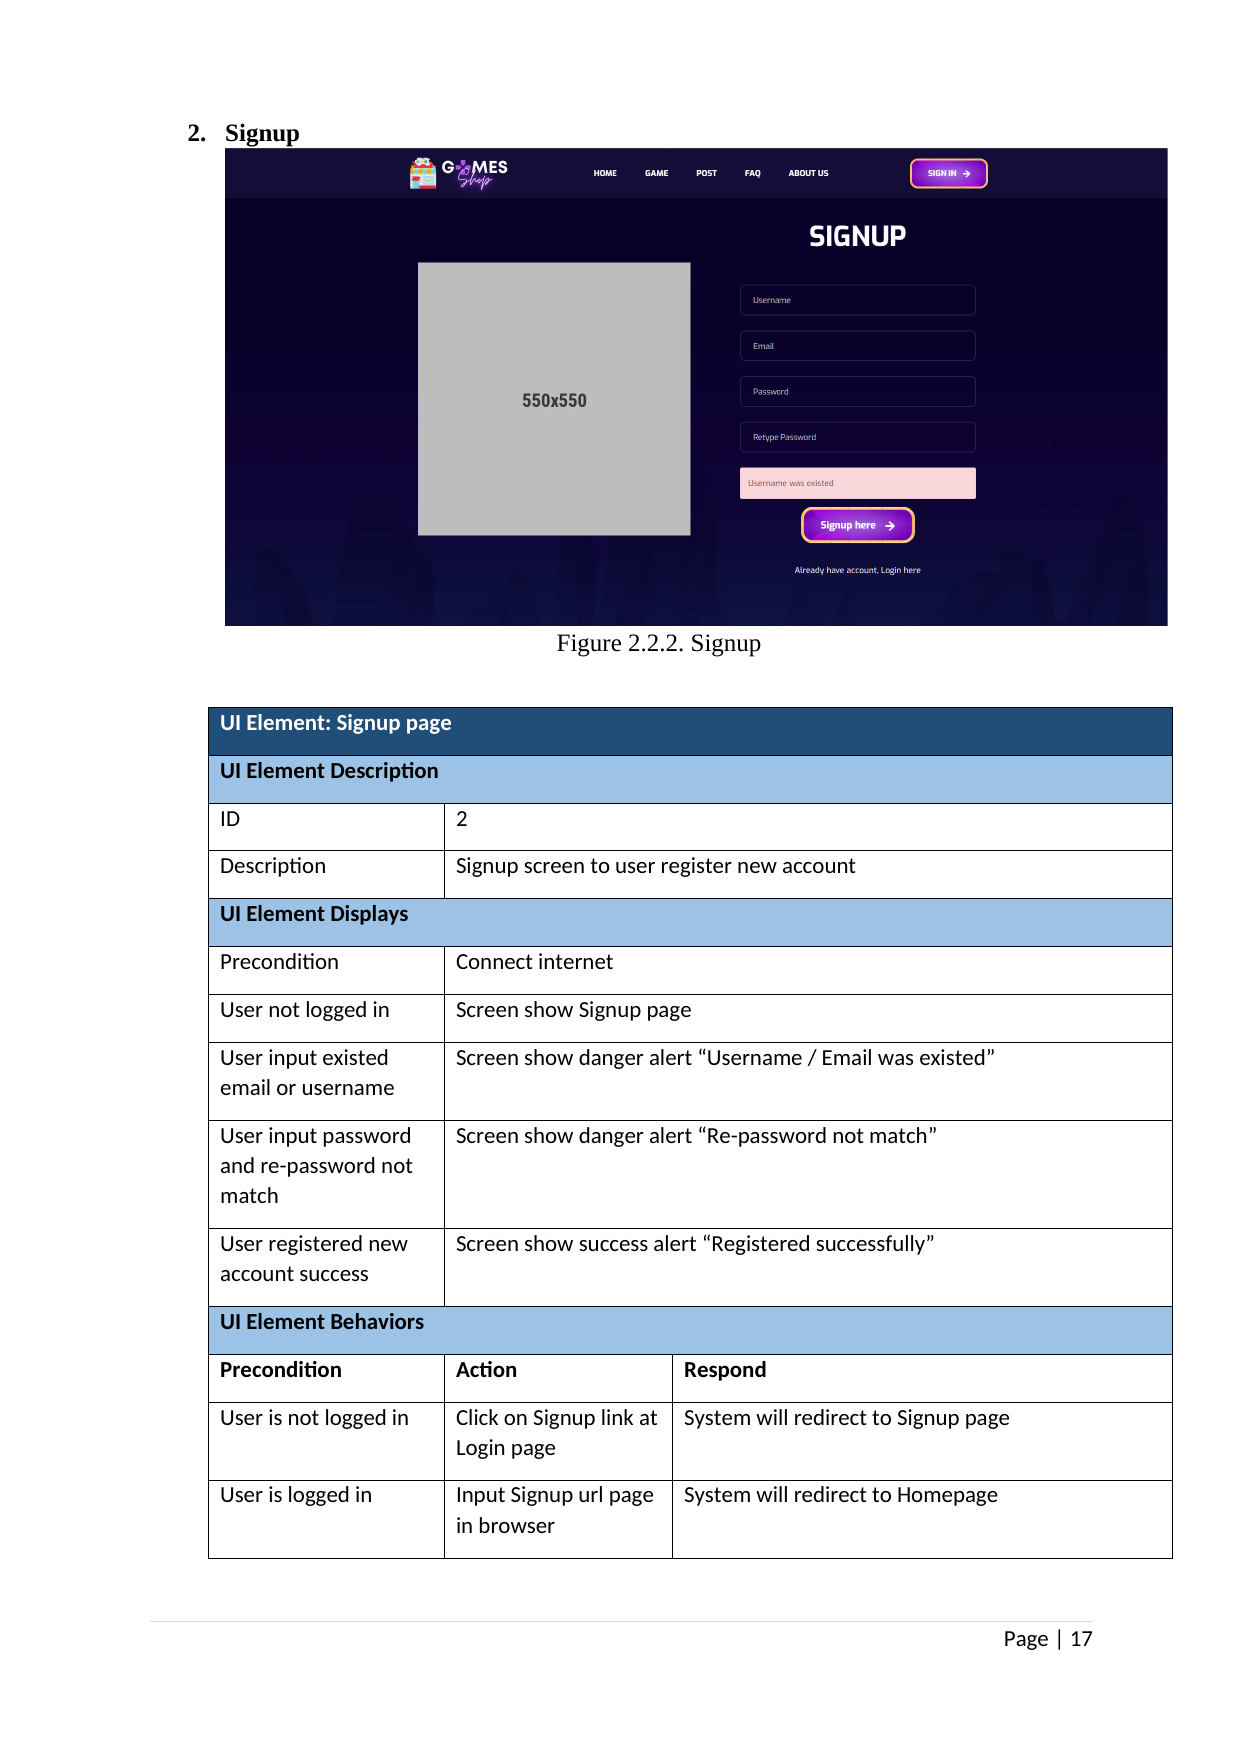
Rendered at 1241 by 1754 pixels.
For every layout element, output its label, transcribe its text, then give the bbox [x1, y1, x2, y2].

table_cell User input existed email or username [209, 1043, 444, 1120]
table_cell Screen show success alert “Registered successfully” [445, 1229, 1172, 1306]
table_cell User registered new account success [209, 1229, 444, 1306]
table_cell User input password and re-password not match [209, 1121, 444, 1228]
table_cell User not logged in [209, 995, 444, 1042]
text Figure 2.2.2. Signup [225, 628, 1093, 657]
table_cell UI Element Behaviors [209, 1307, 1172, 1354]
table_cell 2 [445, 804, 1172, 850]
table_cell Screen show danger alert “Re-password not match” [445, 1121, 1172, 1228]
table_cell System will redirect to Signup page [673, 1403, 1172, 1479]
table_cell Signup screen to user register new account [445, 851, 1172, 898]
table_cell Screen show Signup page [445, 995, 1172, 1042]
table_cell Connect internet [445, 947, 1172, 994]
table_cell ID [209, 804, 444, 850]
table_cell Description [209, 851, 444, 898]
picture [225, 148, 1168, 626]
subtitle Signup [187, 118, 1093, 147]
table_cell Respond [673, 1355, 1172, 1402]
table_cell User is not logged in [209, 1403, 444, 1479]
table_cell System will redirect to Homepage [673, 1481, 1172, 1558]
table_cell UI Element Displays [209, 899, 1172, 946]
table_cell Action [445, 1355, 672, 1402]
table_cell Screen show danger alert “Username / Email was existed” [445, 1043, 1172, 1120]
table_cell Click on Signup link at Login page [445, 1403, 672, 1479]
table_cell User is logged in [209, 1481, 444, 1558]
table_cell Precondition [209, 947, 444, 994]
table_cell Precondition [209, 1355, 444, 1402]
table_cell Input Signup url page in browser [445, 1481, 672, 1558]
table_cell UI Element Description [209, 756, 1172, 803]
table_header UI Element: Signup page [209, 708, 1172, 755]
